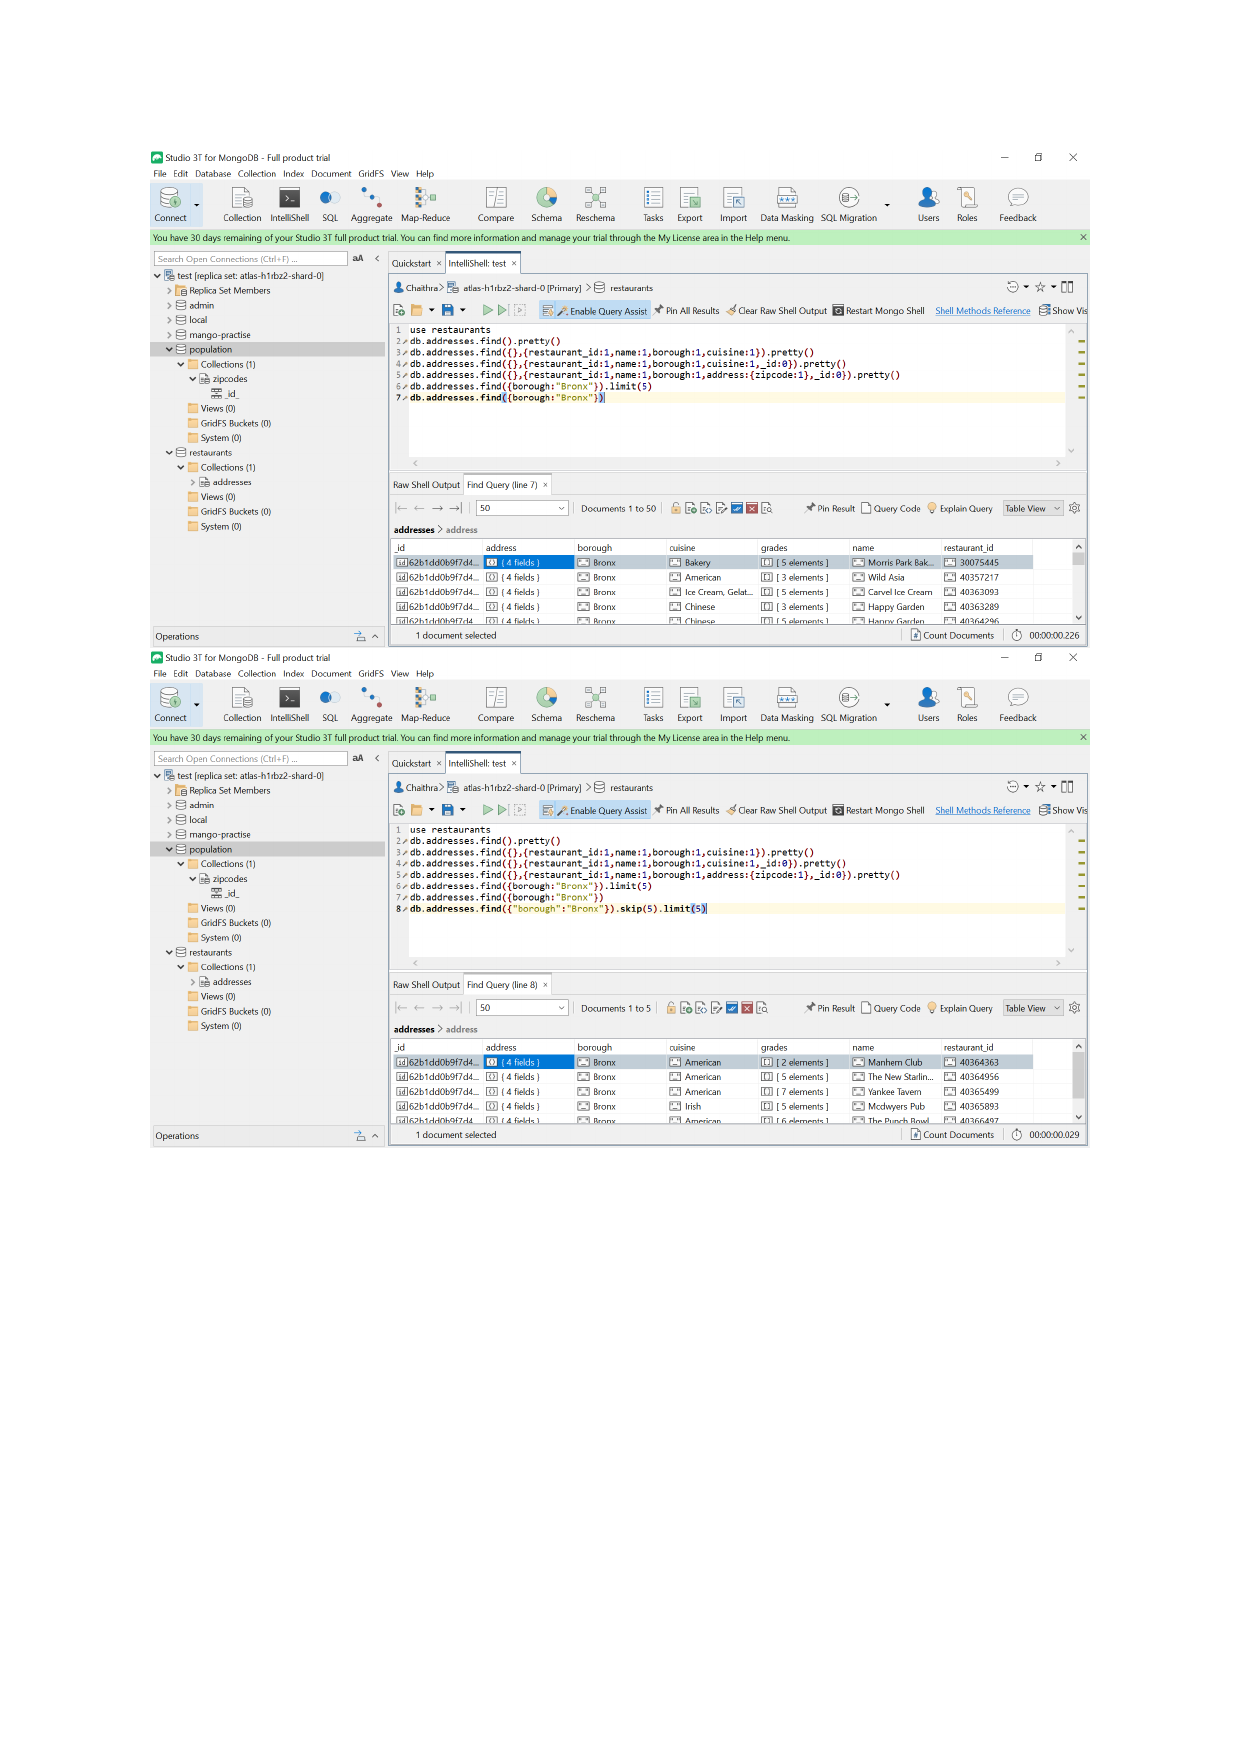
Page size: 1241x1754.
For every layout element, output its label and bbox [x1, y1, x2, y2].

picture [150, 150, 1090, 648]
picture [150, 649, 1090, 1148]
